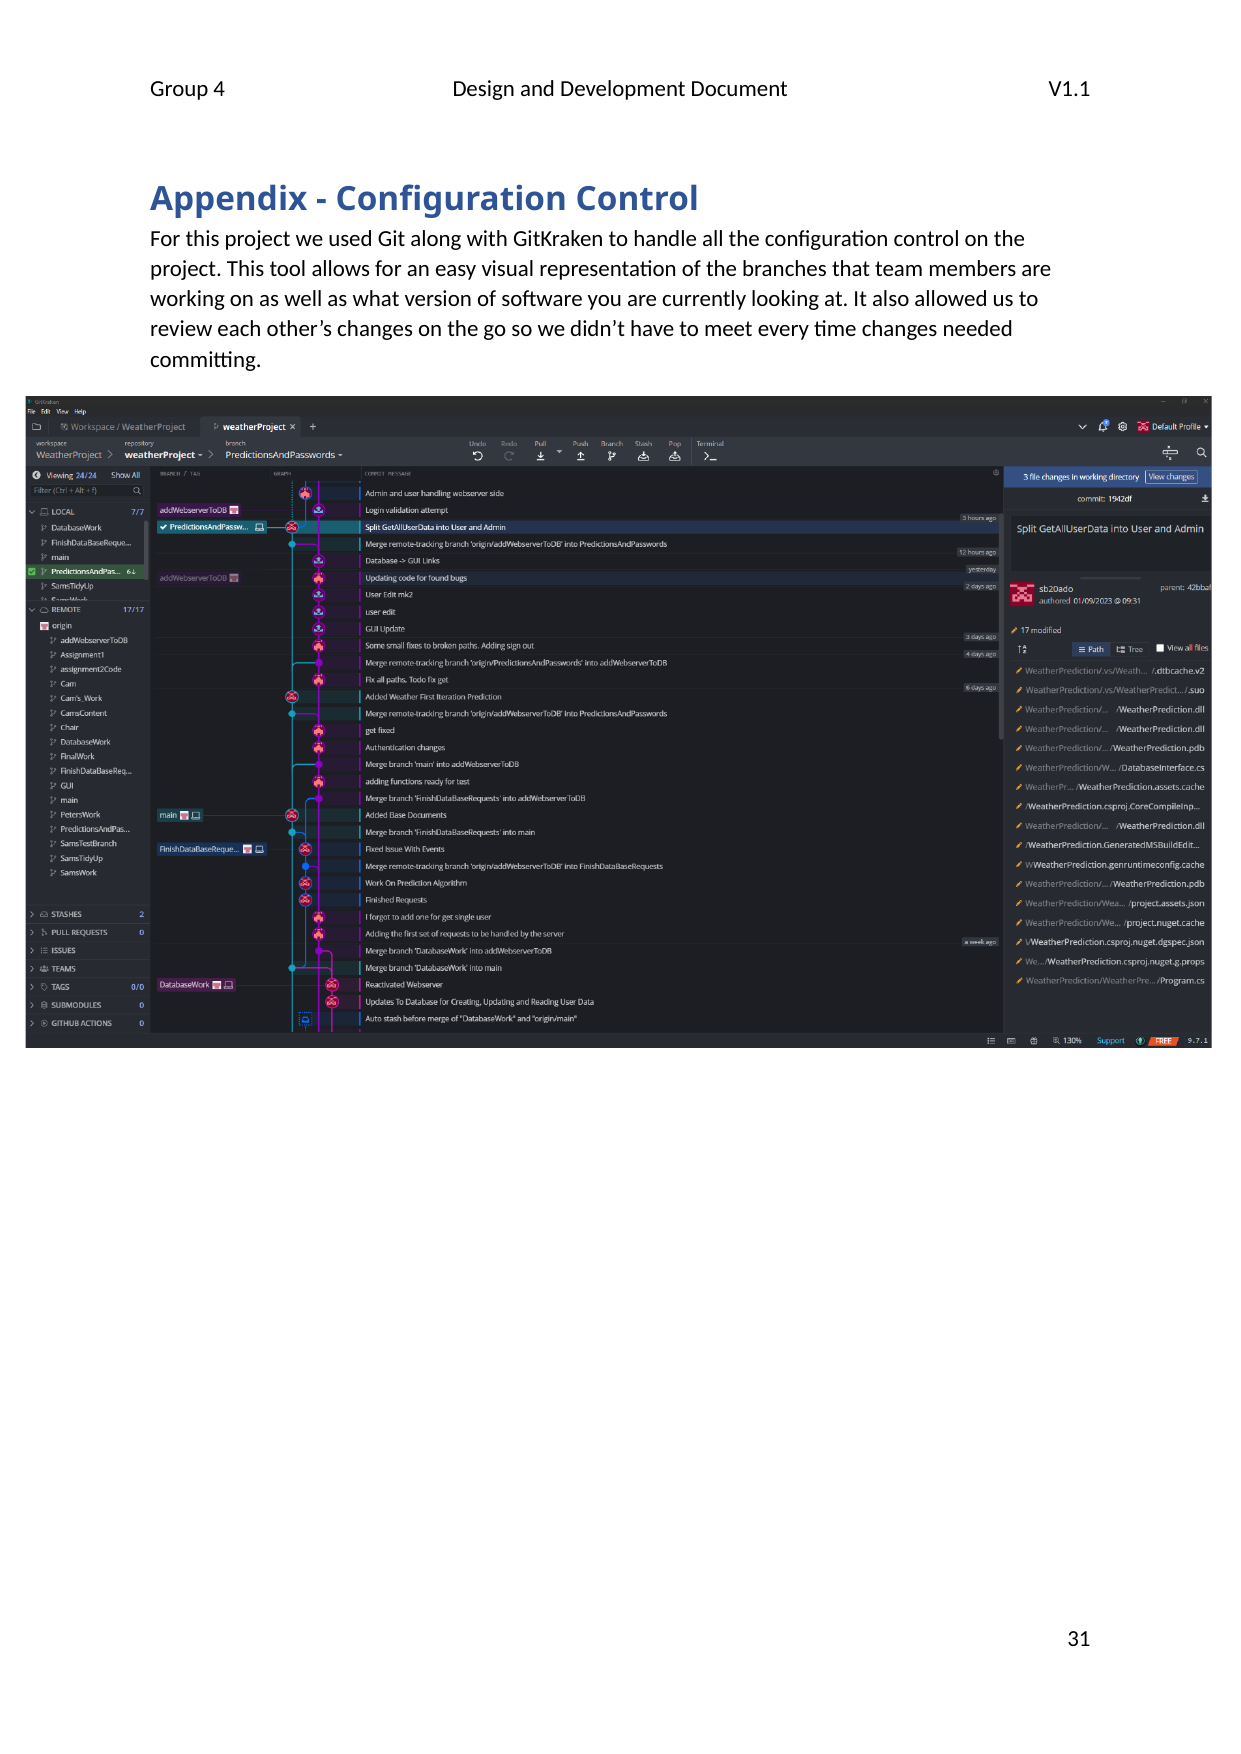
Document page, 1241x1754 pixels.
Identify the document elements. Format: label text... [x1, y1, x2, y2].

subtitle Appendix - Configuration Control [150, 175, 1090, 220]
text For this project we used Git along with GitKraken to handle all the configuration control on the project. This tool allows for an easy visual representation of the branches that team members are working on as well as what version of software you are currently looking at. It also allowed us to review each other’s changes on the go so we didn’t have to meet every time changes needed committing. [150, 224, 1090, 373]
picture [24, 396, 1212, 1046]
